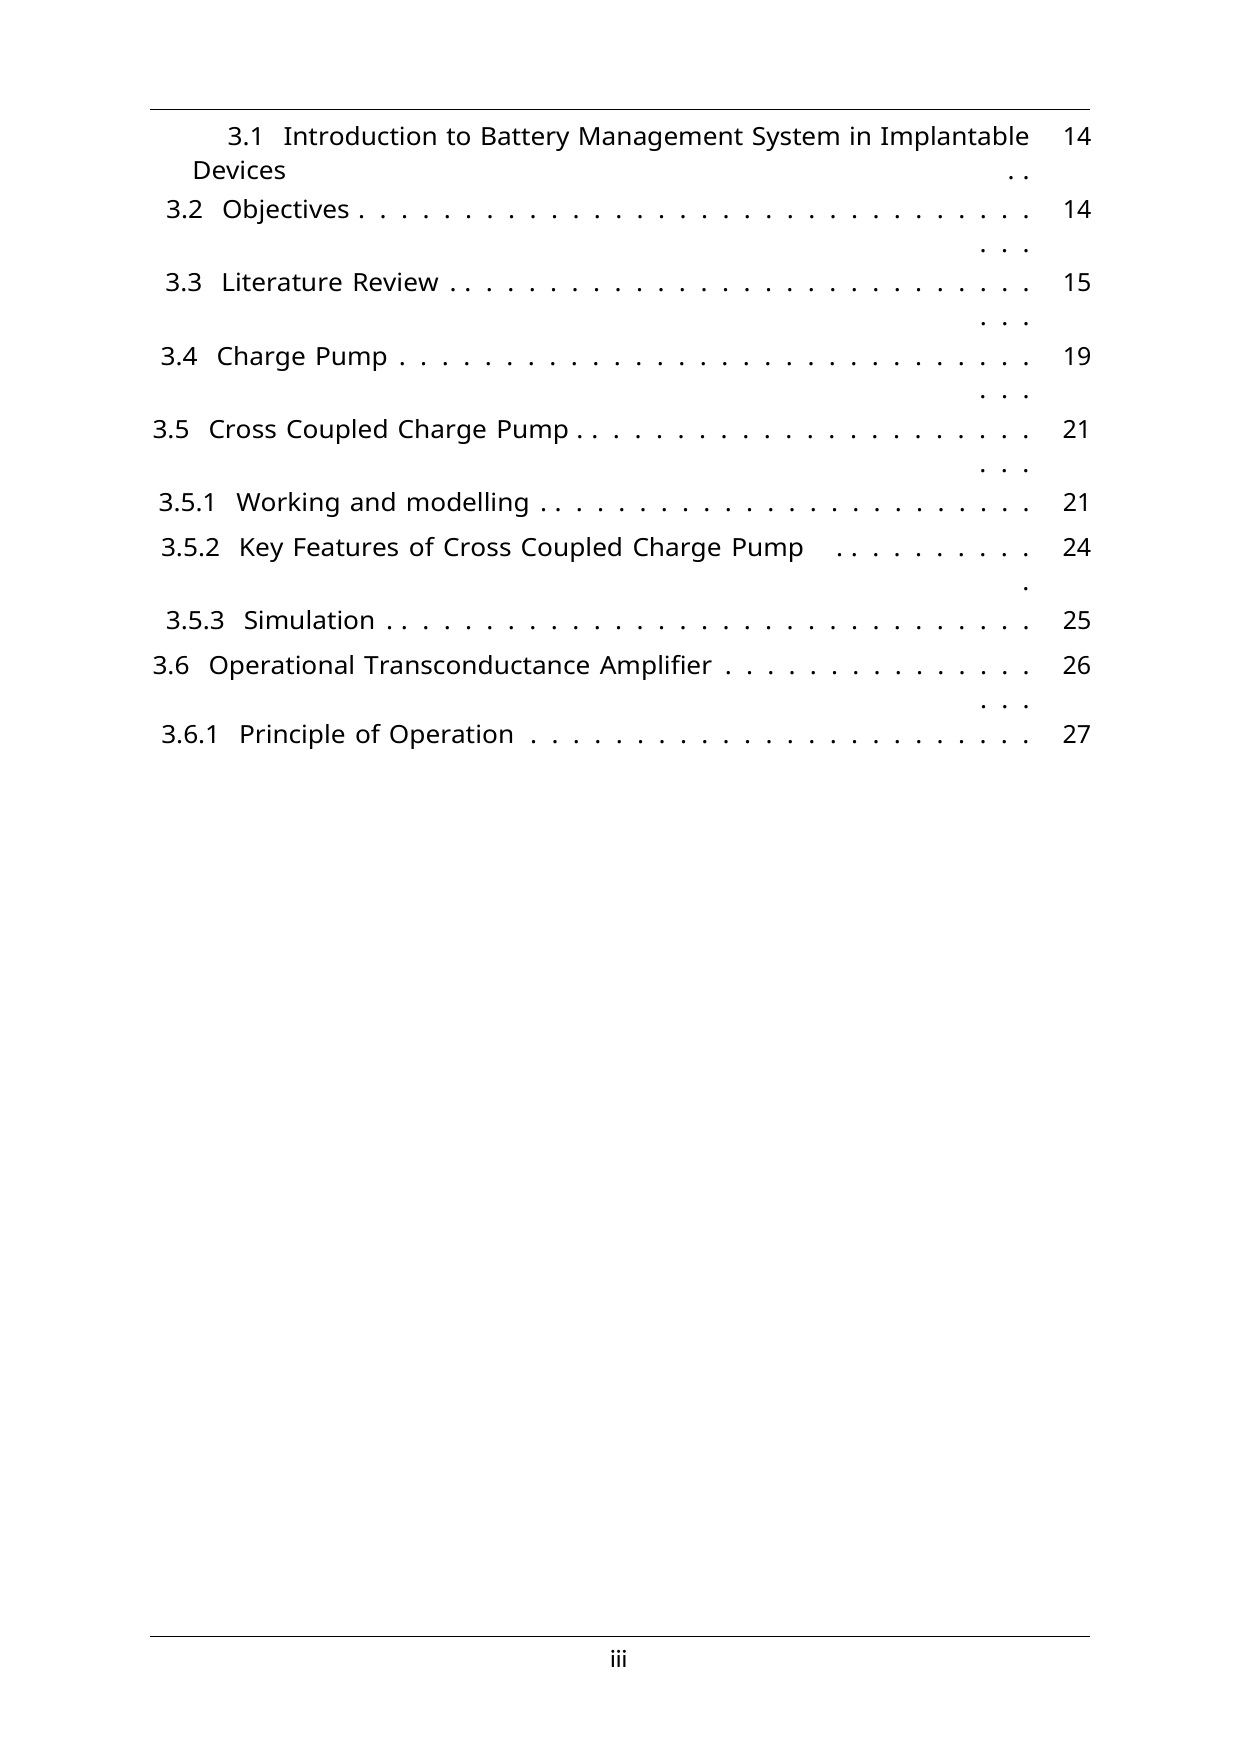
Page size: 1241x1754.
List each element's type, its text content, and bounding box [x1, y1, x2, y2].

table_cell 3.2 Objectives . . . . . . . . . . . . . . . . . . . . . . . . . . . . . . . . . . . [146, 187, 1046, 260]
table_cell 26 [1046, 643, 1096, 716]
table_cell 3.1 Introduction to Battery Management System in Implantable Devices . . [146, 114, 1046, 187]
table_cell 3.5.3 Simulation . . . . . . . . . . . . . . . . . . . . . . . . . . . . . . . [146, 598, 1046, 643]
table_cell 3.6 Operational Transconductance Amplifier . . . . . . . . . . . . . . . . . . [146, 643, 1046, 716]
table_cell 21 [1046, 479, 1096, 524]
table_cell 3.4 Charge Pump . . . . . . . . . . . . . . . . . . . . . . . . . . . . . . . . . [146, 333, 1046, 406]
table_cell 25 [1046, 598, 1096, 643]
table_cell 15 [1046, 260, 1096, 333]
table_cell 3.5.1 Working and modelling . . . . . . . . . . . . . . . . . . . . . . . . [146, 479, 1046, 524]
table_cell 3.5 Cross Coupled Charge Pump . . . . . . . . . . . . . . . . . . . . . . . . . [146, 406, 1046, 479]
table_cell 3.3 Literature Review . . . . . . . . . . . . . . . . . . . . . . . . . . . . . . . [146, 260, 1046, 333]
table_cell 14 [1046, 114, 1096, 187]
table_cell 3.6.1 Principle of Operation . . . . . . . . . . . . . . . . . . . . . . . . [146, 716, 1046, 751]
table_cell 3.5.2 Key Features of Cross Coupled Charge Pump . . . . . . . . . . . [146, 525, 1046, 598]
table_cell 21 [1046, 406, 1096, 479]
table_cell 14 [1046, 187, 1096, 260]
table_cell 27 [1046, 716, 1096, 751]
table_cell 19 [1046, 333, 1096, 406]
table_cell 24 [1046, 525, 1096, 598]
